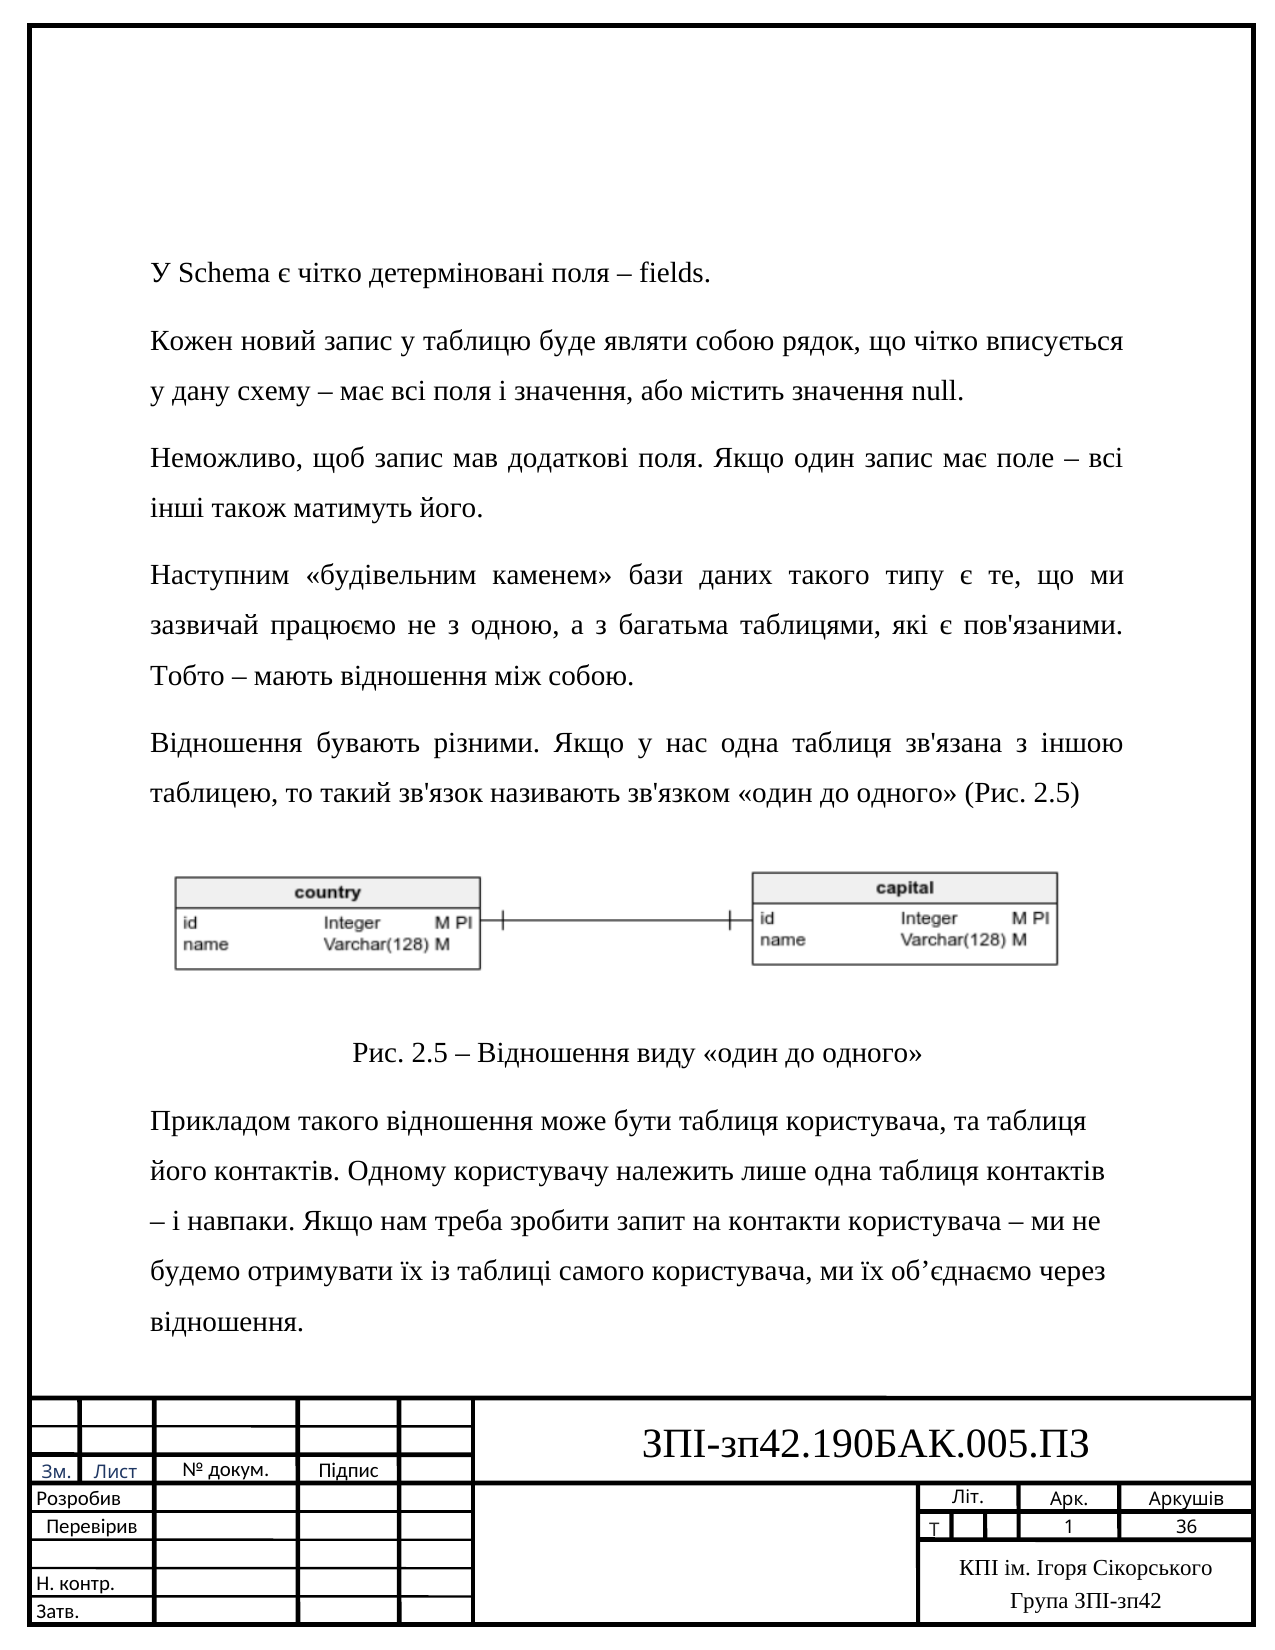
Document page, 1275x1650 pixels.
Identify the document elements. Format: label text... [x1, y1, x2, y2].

picture [150, 842, 1125, 1005]
text Прикладом такого відношення може бути таблиця користувача, та таблиця його контактів. Одному користувачу належить лише одна таблиця контактів – і навпаки. Якщо нам треба зробити запит на контакти користувача – ми не будемо отримувати їх із таблиці самого користувача, ми їх об’єднаємо через відношення. [150, 1103, 1125, 1337]
text Неможливо, щоб запис мав додаткові поля. Якщо один запис має поле – всі інші також матимуть його. [150, 440, 1125, 524]
text Рис. 2.5 – Відношення виду «один до одного» [150, 1036, 1125, 1069]
text Наступним «будівельним каменем» бази даних такого типу є те, що ми зазвичай працюємо не з одною, а з багатьма таблицями, які є пов'язаними. Тобто – мають відношення між собою. [150, 557, 1125, 691]
text Відношення бувають різними. Якщо у нас одна таблиця зв'язана з іншою таблицею, то такий зв'язок називають зв'язком «один до одного» (Рис. 2.5) [150, 725, 1125, 809]
text Кожен новий запис у таблицю буде являти собою рядок, що чітко вписується у дану схему – має всі поля і значення, або містить значення null. [150, 323, 1125, 406]
text У Schema є чітко детерміновані поля – fields. [150, 256, 1125, 289]
